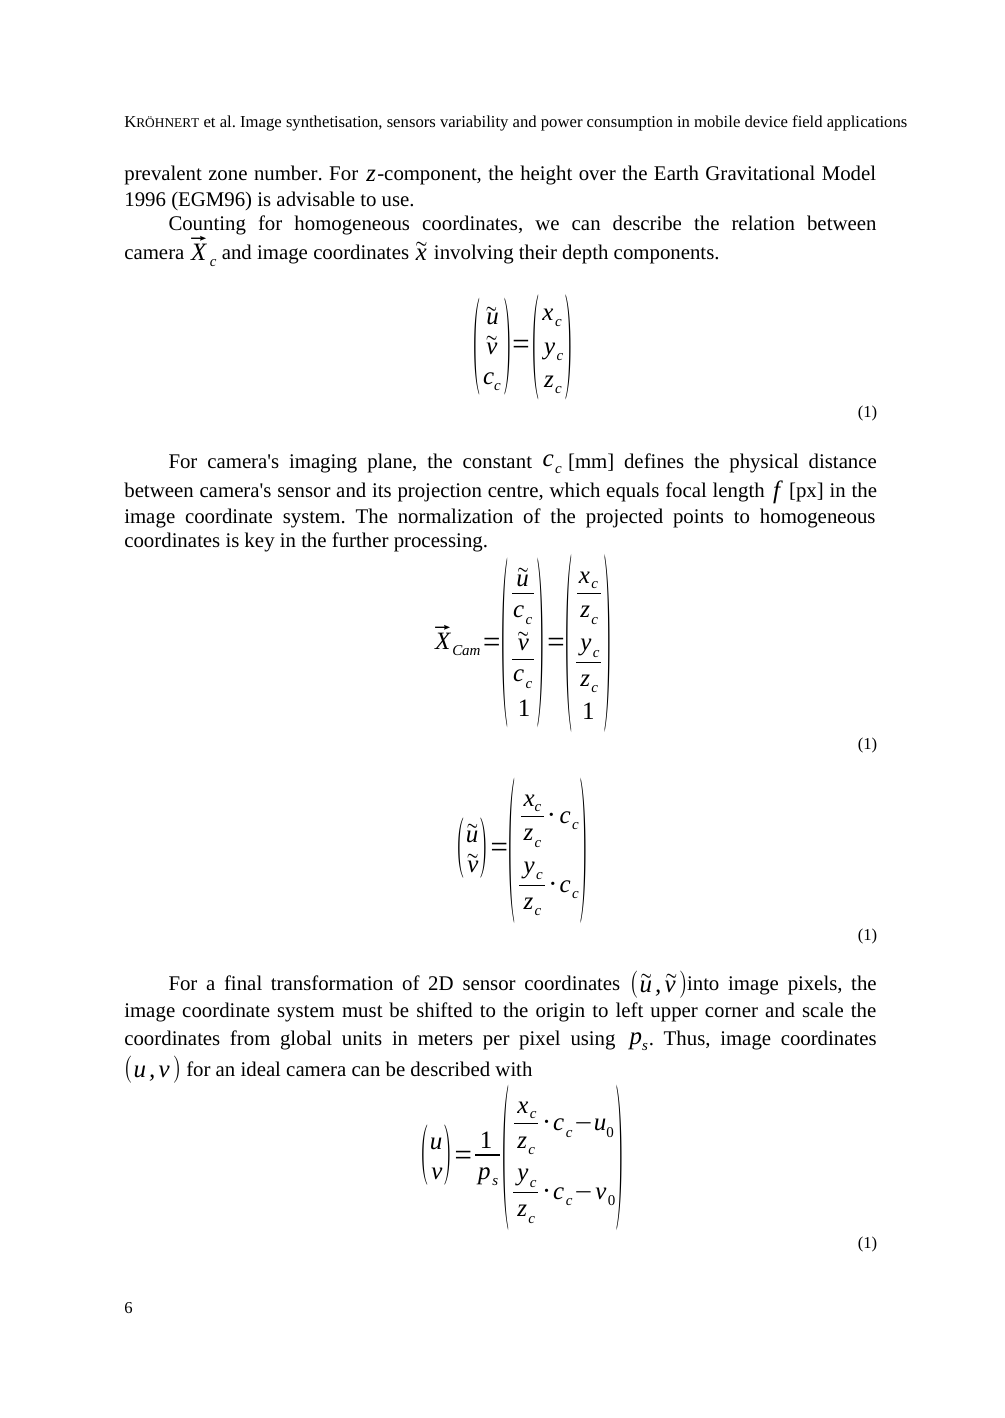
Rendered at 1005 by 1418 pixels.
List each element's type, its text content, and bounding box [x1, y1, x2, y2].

text (1) [124, 733, 877, 753]
text (1) [124, 925, 877, 944]
text For a final transformation of 2D sensor coordinates into image pixels, the image coordinate system must be shifted to the origin to left upper corner and scale the coordinates from global units in meters per pixel using . Thus, image coordinates for an ideal camera can be described with [124, 968, 877, 1084]
text (1) [124, 1232, 877, 1252]
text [124, 159, 877, 211]
text (1) [124, 402, 877, 421]
text Counting for homogeneous coordinates, we can describe the relation between camera and image coordinates involving their depth components. [124, 211, 877, 269]
text For camera's imaging plane, the constant [mm] defines the physical distance between camera's sensor and its projection centre, which equals focal length [px] in the image coordinate system. The normalization of the projected points to homogeneous coordinates is key in the further processing. [124, 445, 877, 552]
